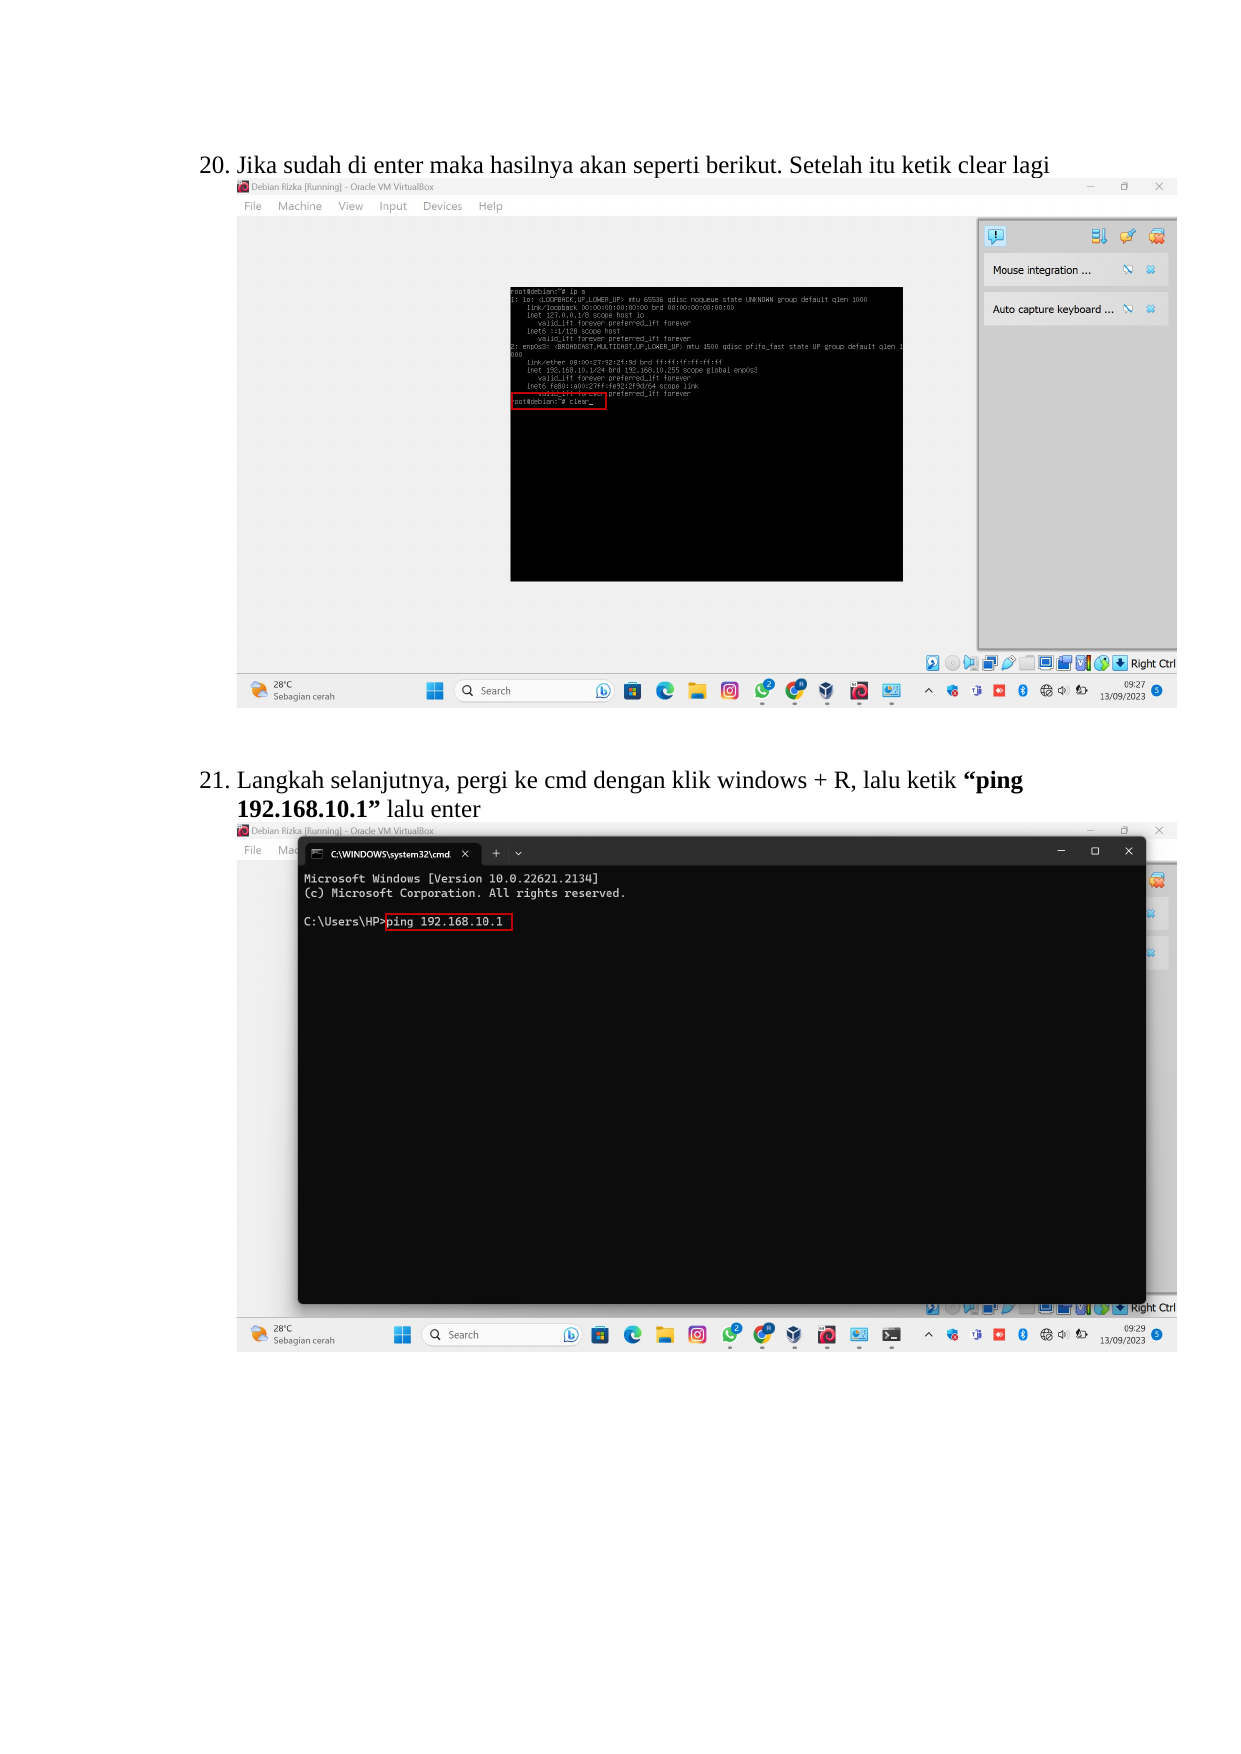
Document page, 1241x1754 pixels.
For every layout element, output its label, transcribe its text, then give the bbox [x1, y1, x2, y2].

picture [236, 178, 1177, 708]
picture [236, 822, 1177, 1352]
